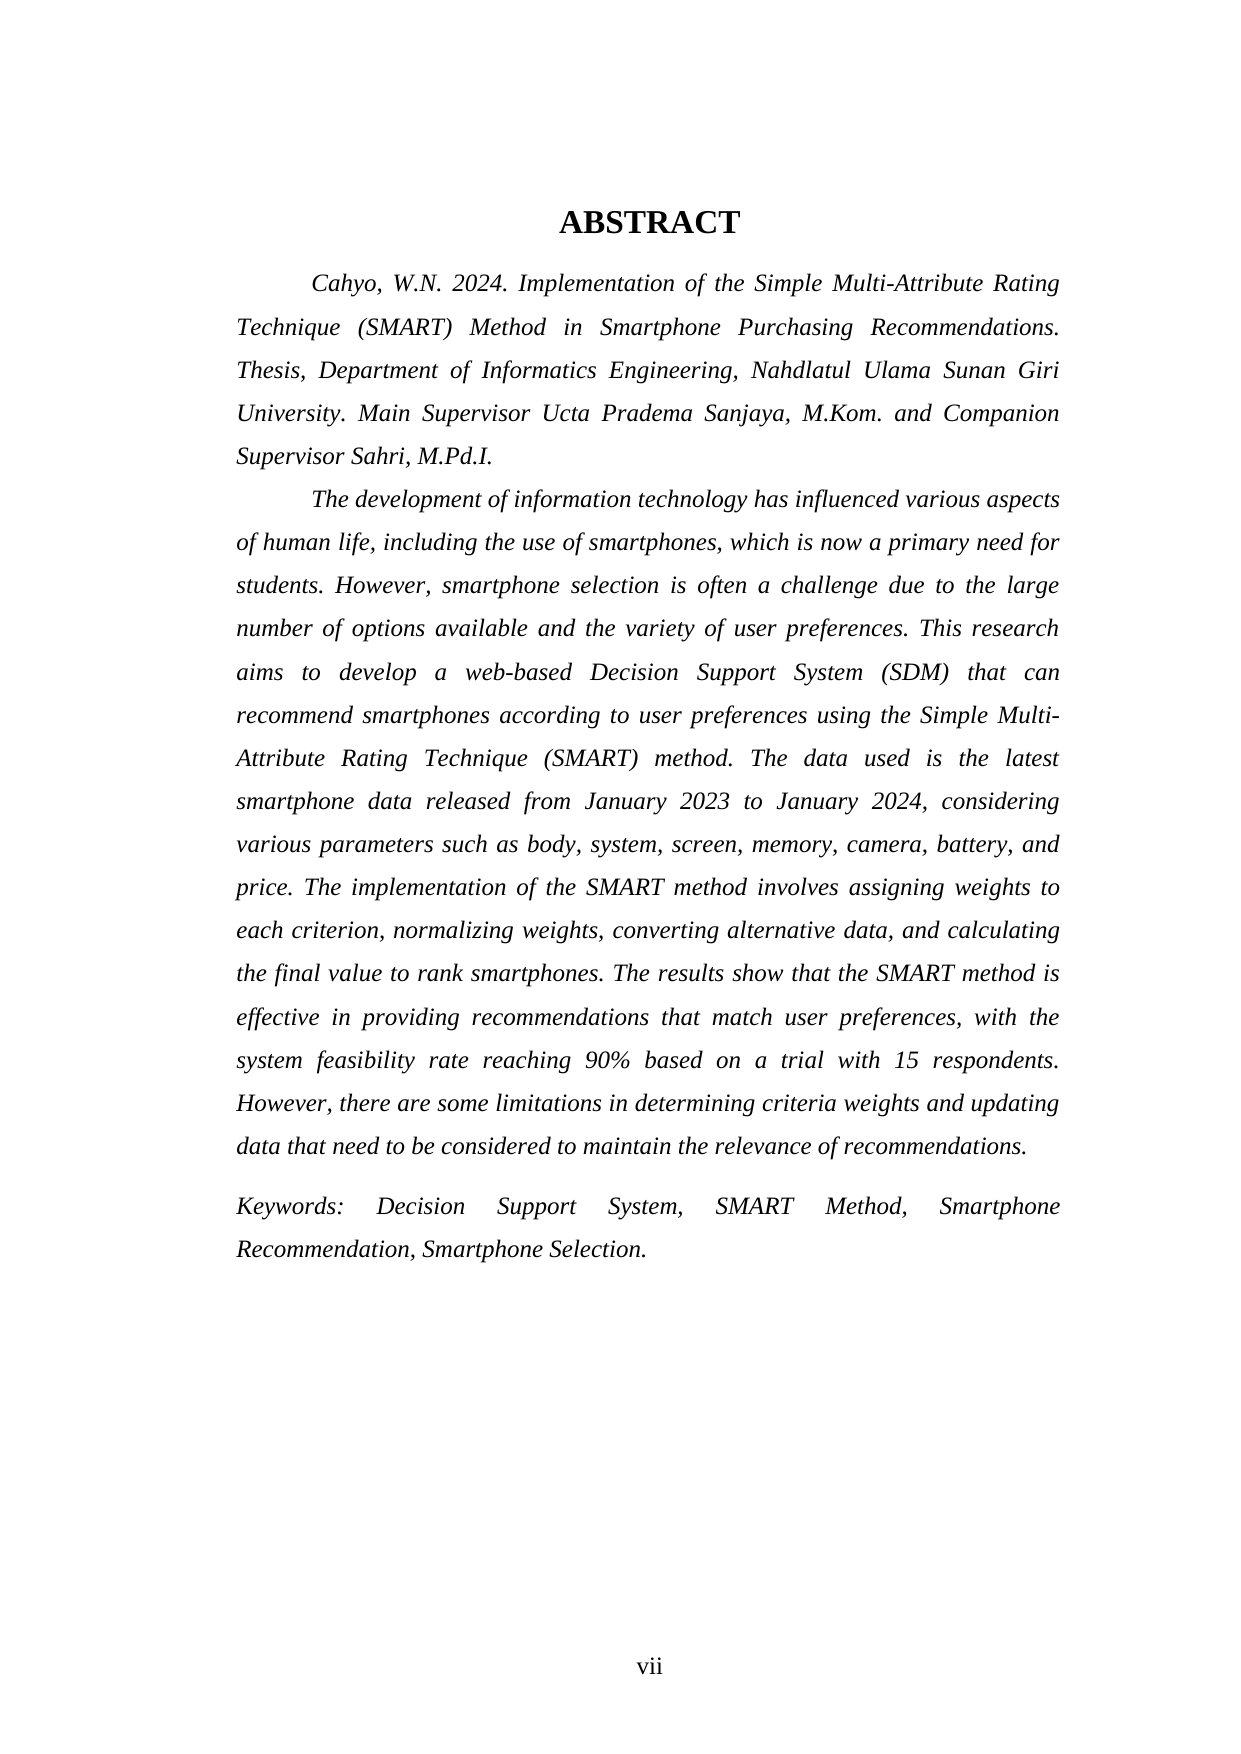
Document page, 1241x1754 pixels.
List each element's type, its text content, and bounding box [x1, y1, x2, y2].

text Cahyo, W.N. 2024. Implementation of the Simple Multi-Attribute Rating Technique (SMART) Method in Smartphone Purchasing Recommendations. Thesis, Department of Informatics Engineering, Nahdlatul Ulama Sunan Giri University. Main Supervisor Ucta Pradema Sanjaya, M.Kom. and Companion Supervisor Sahri, M.Pd.I. [236, 268, 1063, 470]
text The development of information technology has influenced various aspects of human life, including the use of smartphones, which is now a primary need for students. However, smartphone selection is often a challenge due to the large number of options available and the variety of user preferences. This research aims to develop a web-based Decision Support System (SDM) that can recommend smartphones according to user preferences using the Simple Multi-Attribute Rating Technique (SMART) method. The data used is the latest smartphone data released from January 2023 to January 2024, considering various parameters such as body, system, screen, memory, camera, battery, and price. The implementation of the SMART method involves assigning weights to each criterion, normalizing weights, converting alternative data, and calculating the final value to rank smartphones. The results show that the SMART method is effective in providing recommendations that match user preferences, with the system feasibility rate reaching 90% based on a trial with 15 respondents. However, there are some limitations in determining criteria weights and updating data that need to be considered to maintain the relevance of recommendations. [236, 484, 1063, 1160]
subtitle ABSTRACT [236, 202, 1063, 241]
text Keywords: Decision Support System, SMART Method, Smartphone Recommendation, Smartphone Selection. [236, 1191, 1063, 1263]
